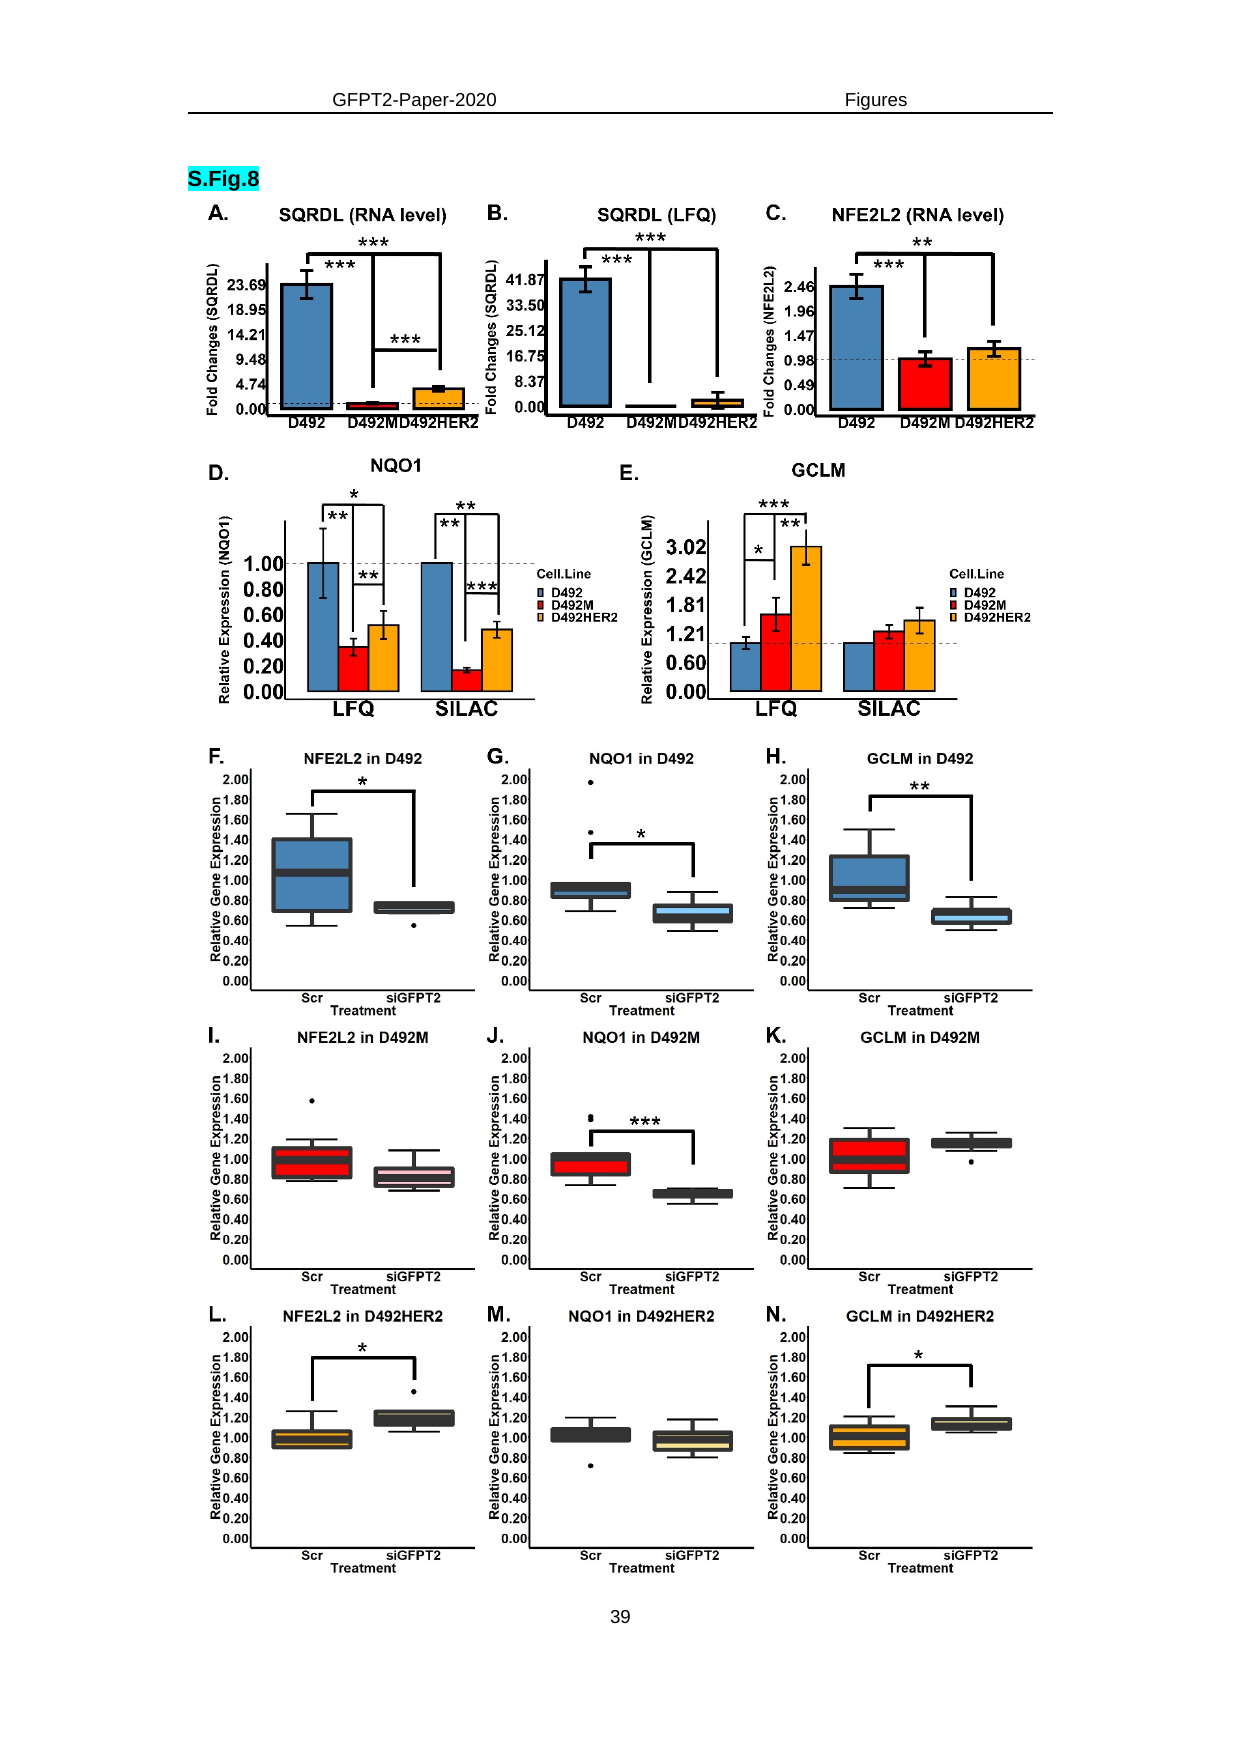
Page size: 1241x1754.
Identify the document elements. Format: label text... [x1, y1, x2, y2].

text S.Fig.8 [187, 162, 1053, 194]
picture [202, 196, 1038, 1590]
